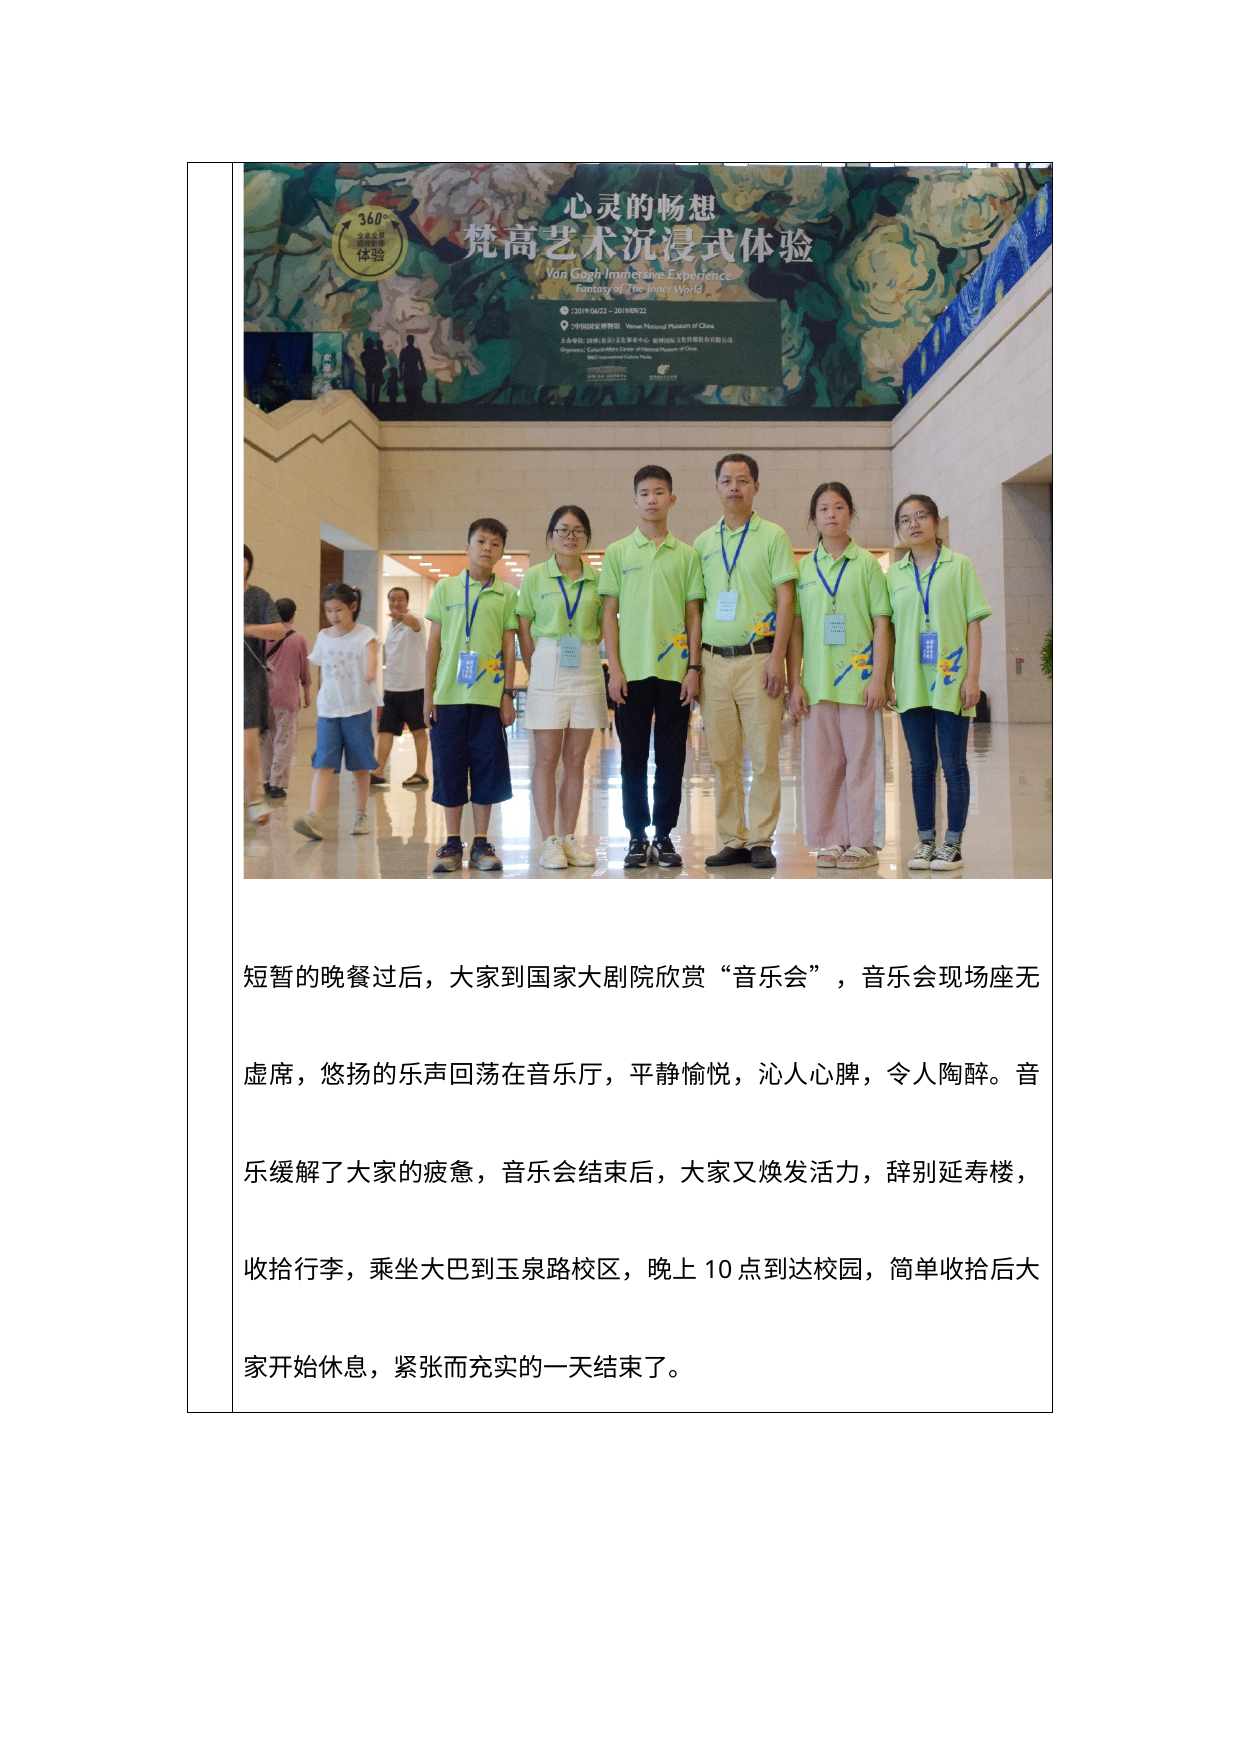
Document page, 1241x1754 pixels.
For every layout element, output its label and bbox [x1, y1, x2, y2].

table_cell [233, 163, 1052, 1412]
picture [243, 163, 1053, 879]
